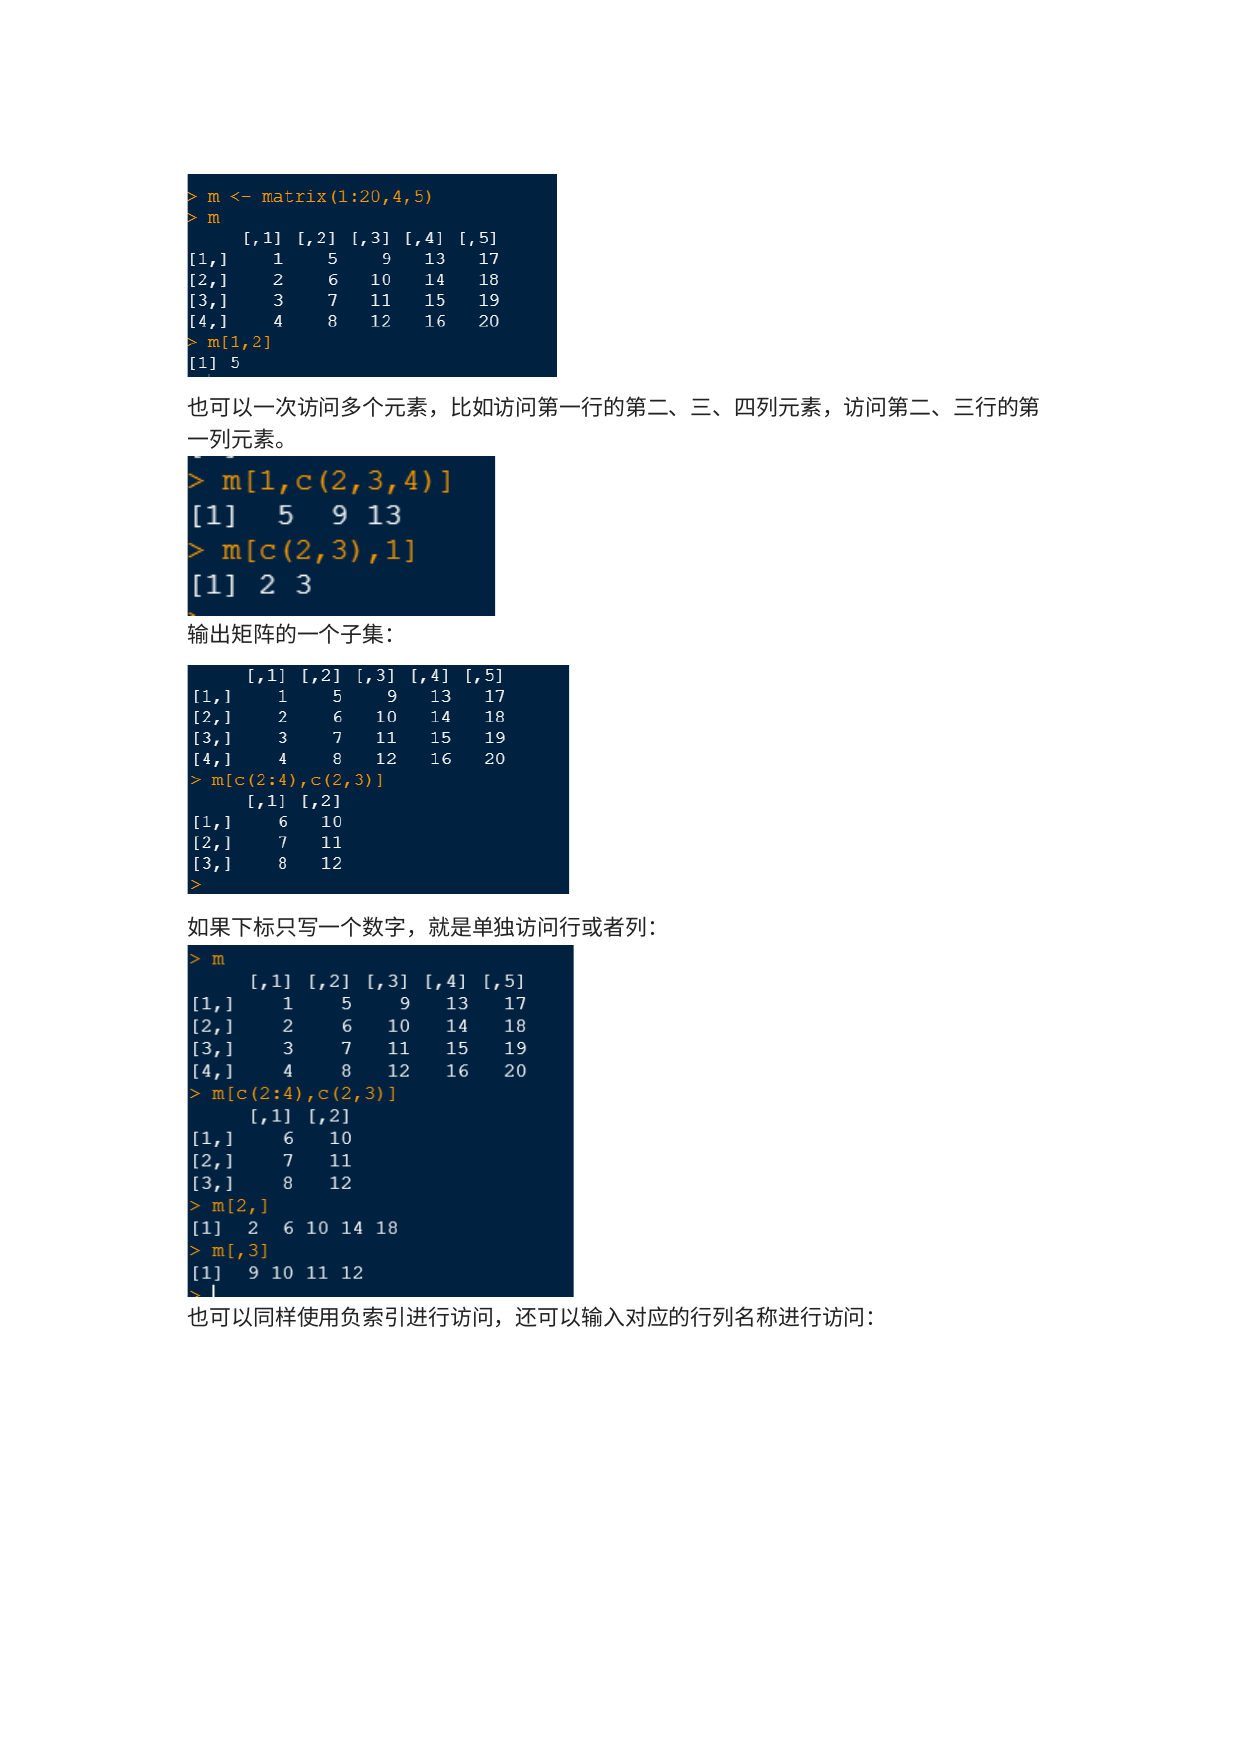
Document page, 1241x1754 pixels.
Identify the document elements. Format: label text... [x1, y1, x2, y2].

text 输出矩阵的一个子集： [187, 617, 1053, 649]
picture [187, 665, 570, 894]
text 如果下标只写一个数字，就是单独访问行或者列： [187, 909, 1053, 942]
picture [187, 174, 557, 377]
text 也可以同样使用负索引进行访问，还可以输入对应的行列名称进行访问： [187, 1299, 1053, 1332]
text 也可以一次访问多个元素，比如访问第一行的第二、三、四列元素，访问第二、三行的第一列元素。 [187, 389, 1053, 454]
picture [187, 945, 574, 1297]
picture [187, 456, 496, 616]
